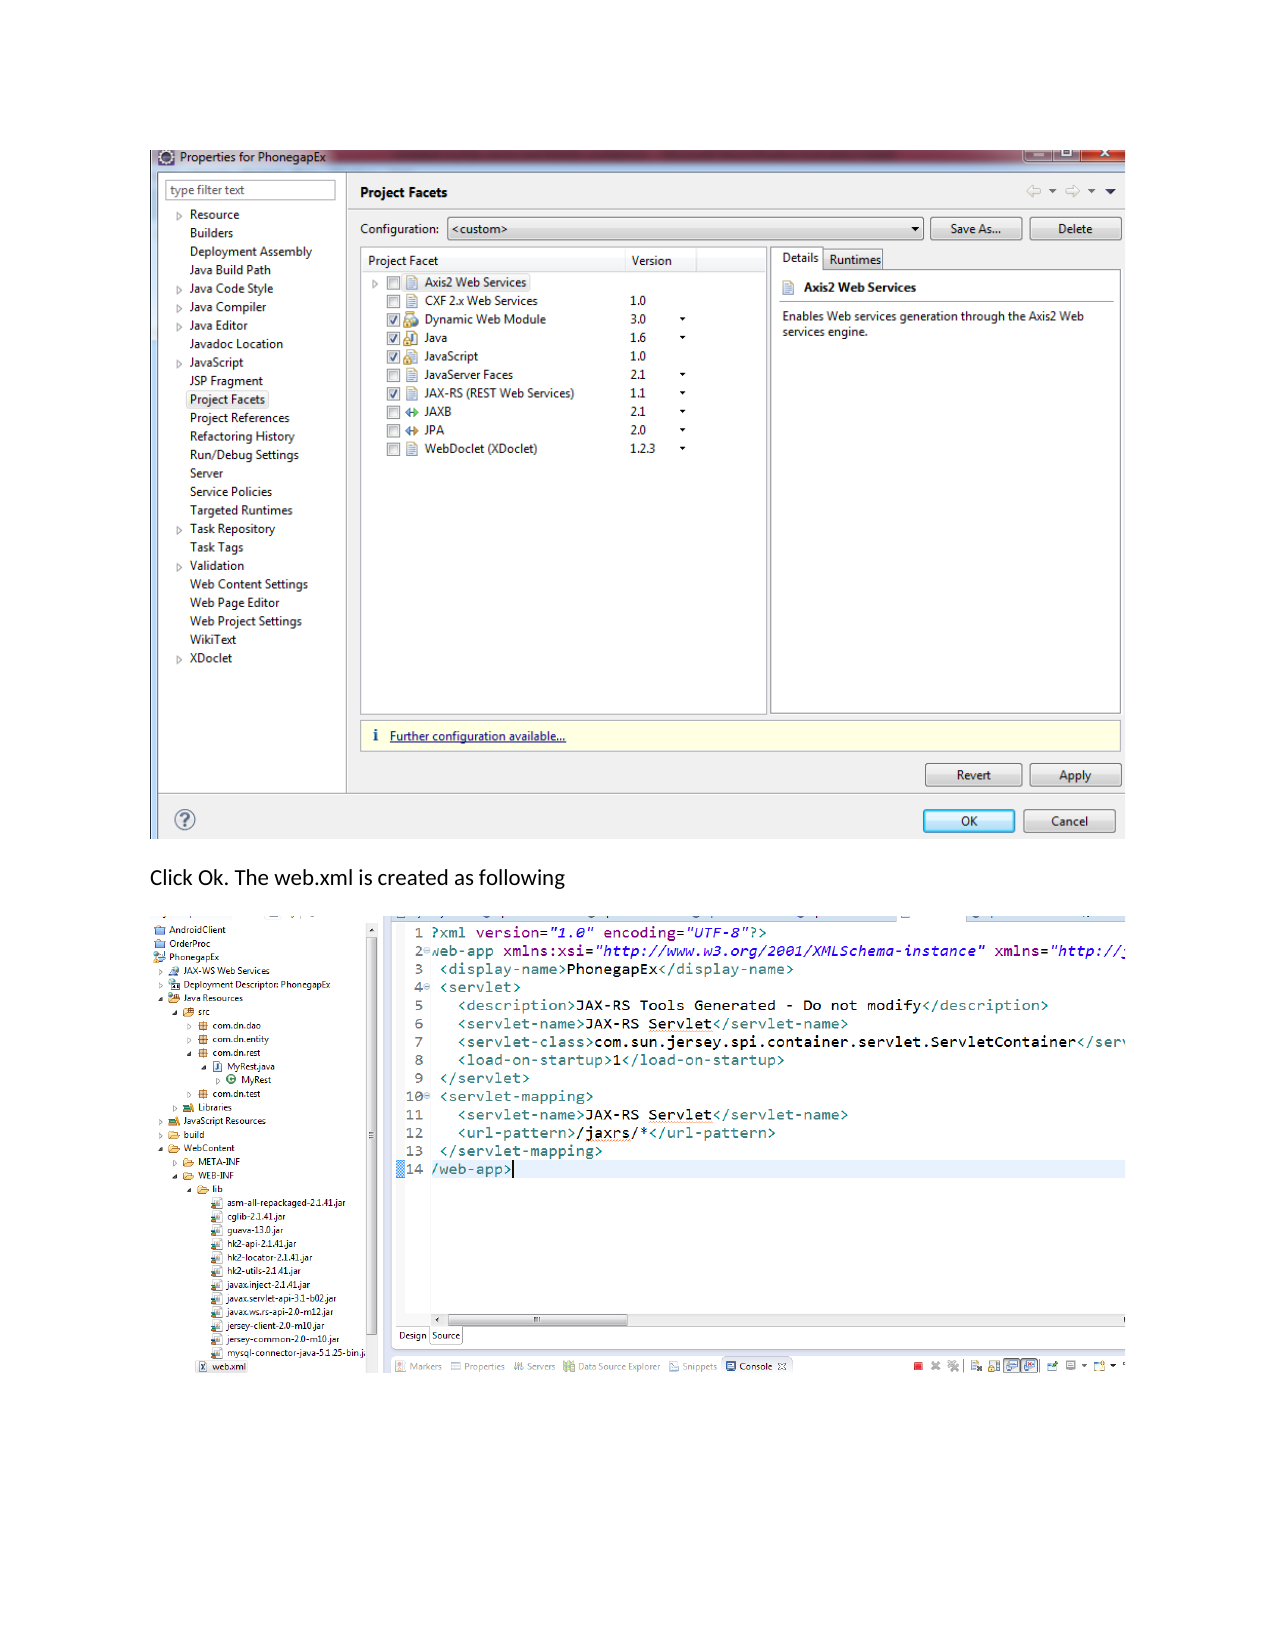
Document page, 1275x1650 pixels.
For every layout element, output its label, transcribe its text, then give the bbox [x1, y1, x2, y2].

picture [150, 150, 1125, 839]
text Click Ok. The web.xml is created as following [150, 863, 1125, 891]
picture [150, 916, 1125, 1373]
